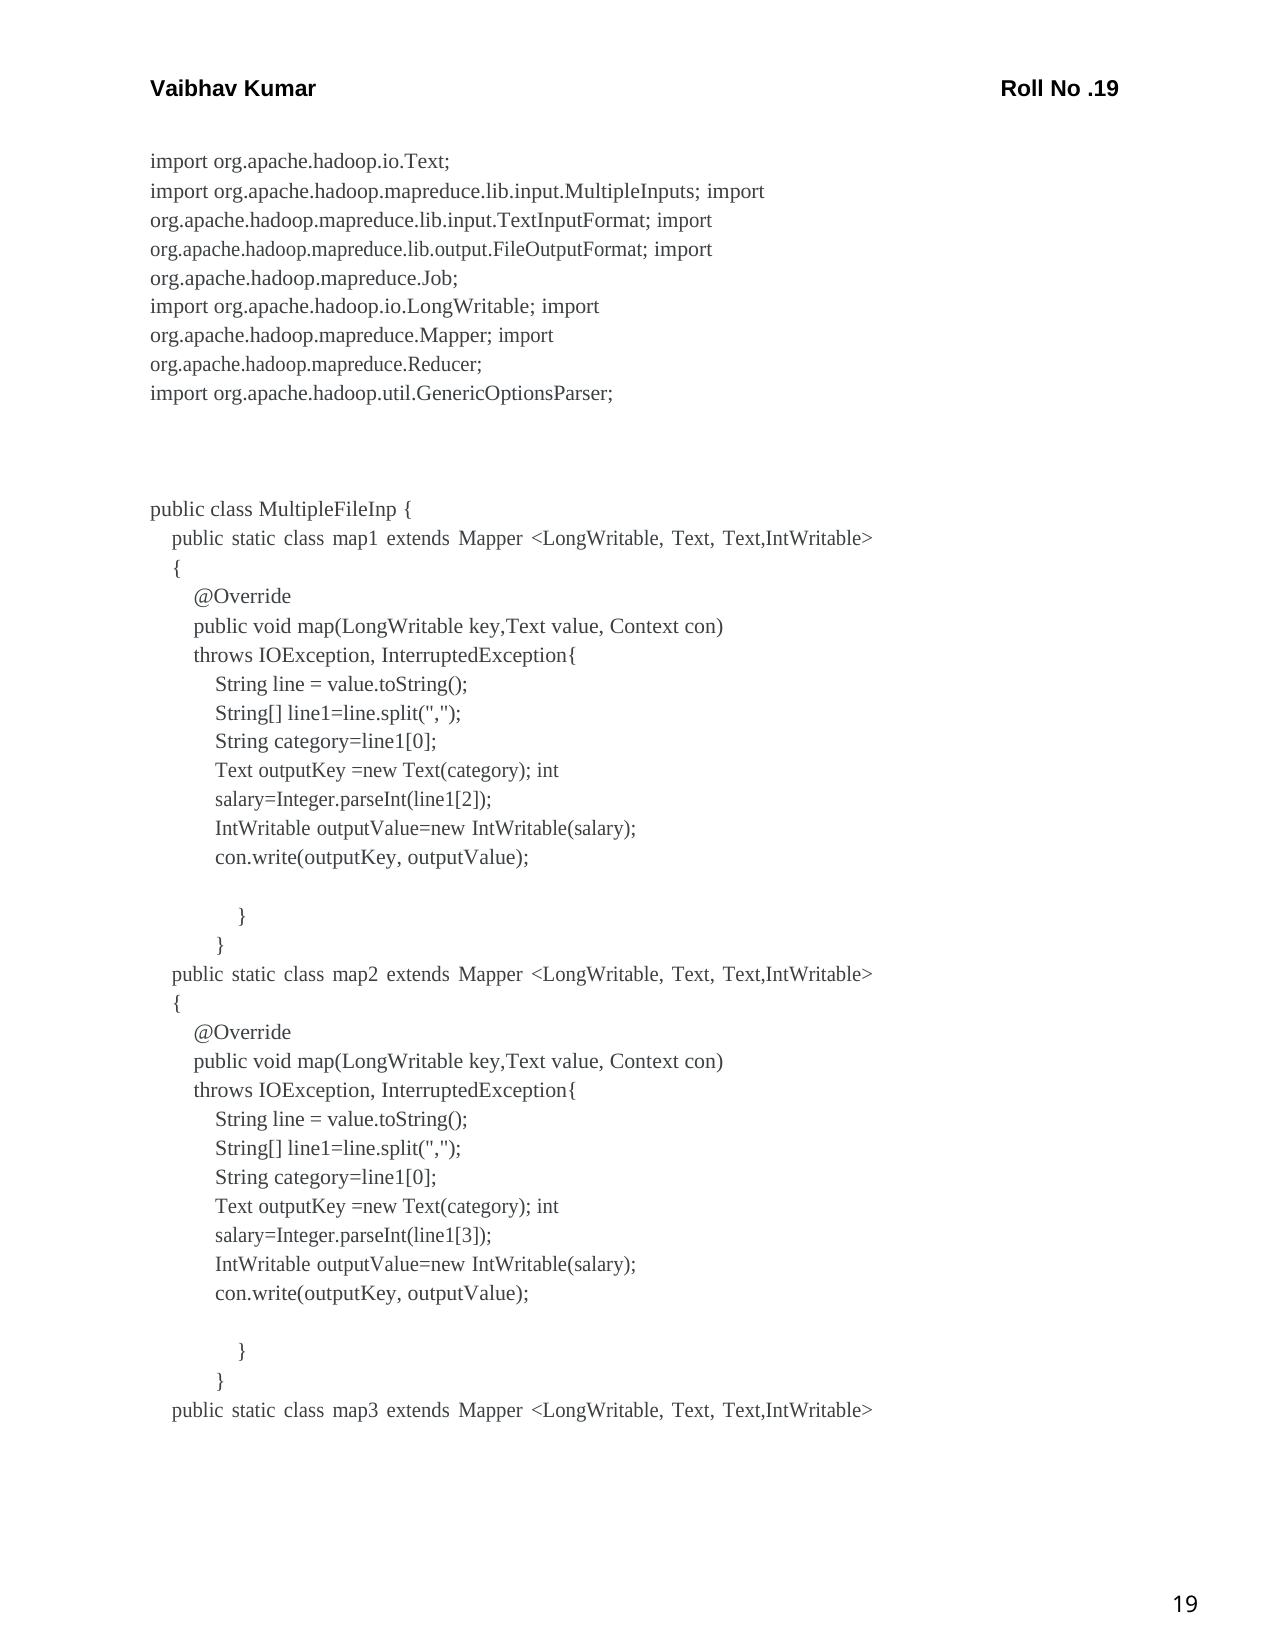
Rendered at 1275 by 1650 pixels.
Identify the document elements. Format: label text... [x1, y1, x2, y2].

text @Override [193, 583, 1198, 609]
text Text outputKey =new Text(category); int salary=Integer.parseInt(line1[3]); [215, 1193, 569, 1247]
text } [215, 1368, 1198, 1393]
text public void map(LongWritable key,Text value, Context con) throws IOException, InterruptedException{ [193, 613, 758, 667]
text } [237, 1338, 1198, 1364]
text String line = value.toString(); String[] line1=line.split(","); String category=line1[0]; [215, 671, 490, 754]
text import org.apache.hadoop.io.LongWritable; import org.apache.hadoop.mapreduce.Mapper; import org.apache.hadoop.mapreduce.Reducer; [150, 293, 637, 377]
text public static class map1 extends Mapper <LongWritable, Text, Text,IntWritable> [172, 525, 1198, 551]
text { [172, 554, 1198, 580]
text public static class map3 extends Mapper <LongWritable, Text, Text,IntWritable> [172, 1397, 1198, 1422]
text public static class map2 extends Mapper <LongWritable, Text, Text,IntWritable> [172, 961, 1198, 986]
text Text outputKey =new Text(category); int salary=Integer.parseInt(line1[2]); [215, 757, 569, 812]
text { [172, 990, 1198, 1015]
text String line = value.toString(); String[] line1=line.split(","); String category=line1[0]; [215, 1106, 490, 1189]
text public void map(LongWritable key,Text value, Context con) throws IOException, InterruptedException{ [193, 1048, 758, 1103]
text IntWritable outputValue=new IntWritable(salary); con.write(outputKey, outputValue); [215, 1251, 787, 1305]
text public class MultipleFileInp { [150, 496, 1198, 521]
text IntWritable outputValue=new IntWritable(salary); con.write(outputKey, outputValue); [215, 815, 787, 869]
text import org.apache.hadoop.util.GenericOptionsParser; [150, 380, 1198, 406]
text } [237, 903, 1198, 928]
text @Override [193, 1019, 1198, 1044]
text import org.apache.hadoop.mapreduce.lib.input.MultipleInputs; import org.apache.hadoop.mapreduce.lib.input.TextInputFormat; import org.apache.hadoop.mapreduce.lib.output.FileOutputFormat; import org.apache.hadoop.mapreduce.Job; [150, 178, 787, 290]
text import org.apache.hadoop.io.Text; [150, 148, 1198, 174]
text } [215, 932, 1198, 957]
